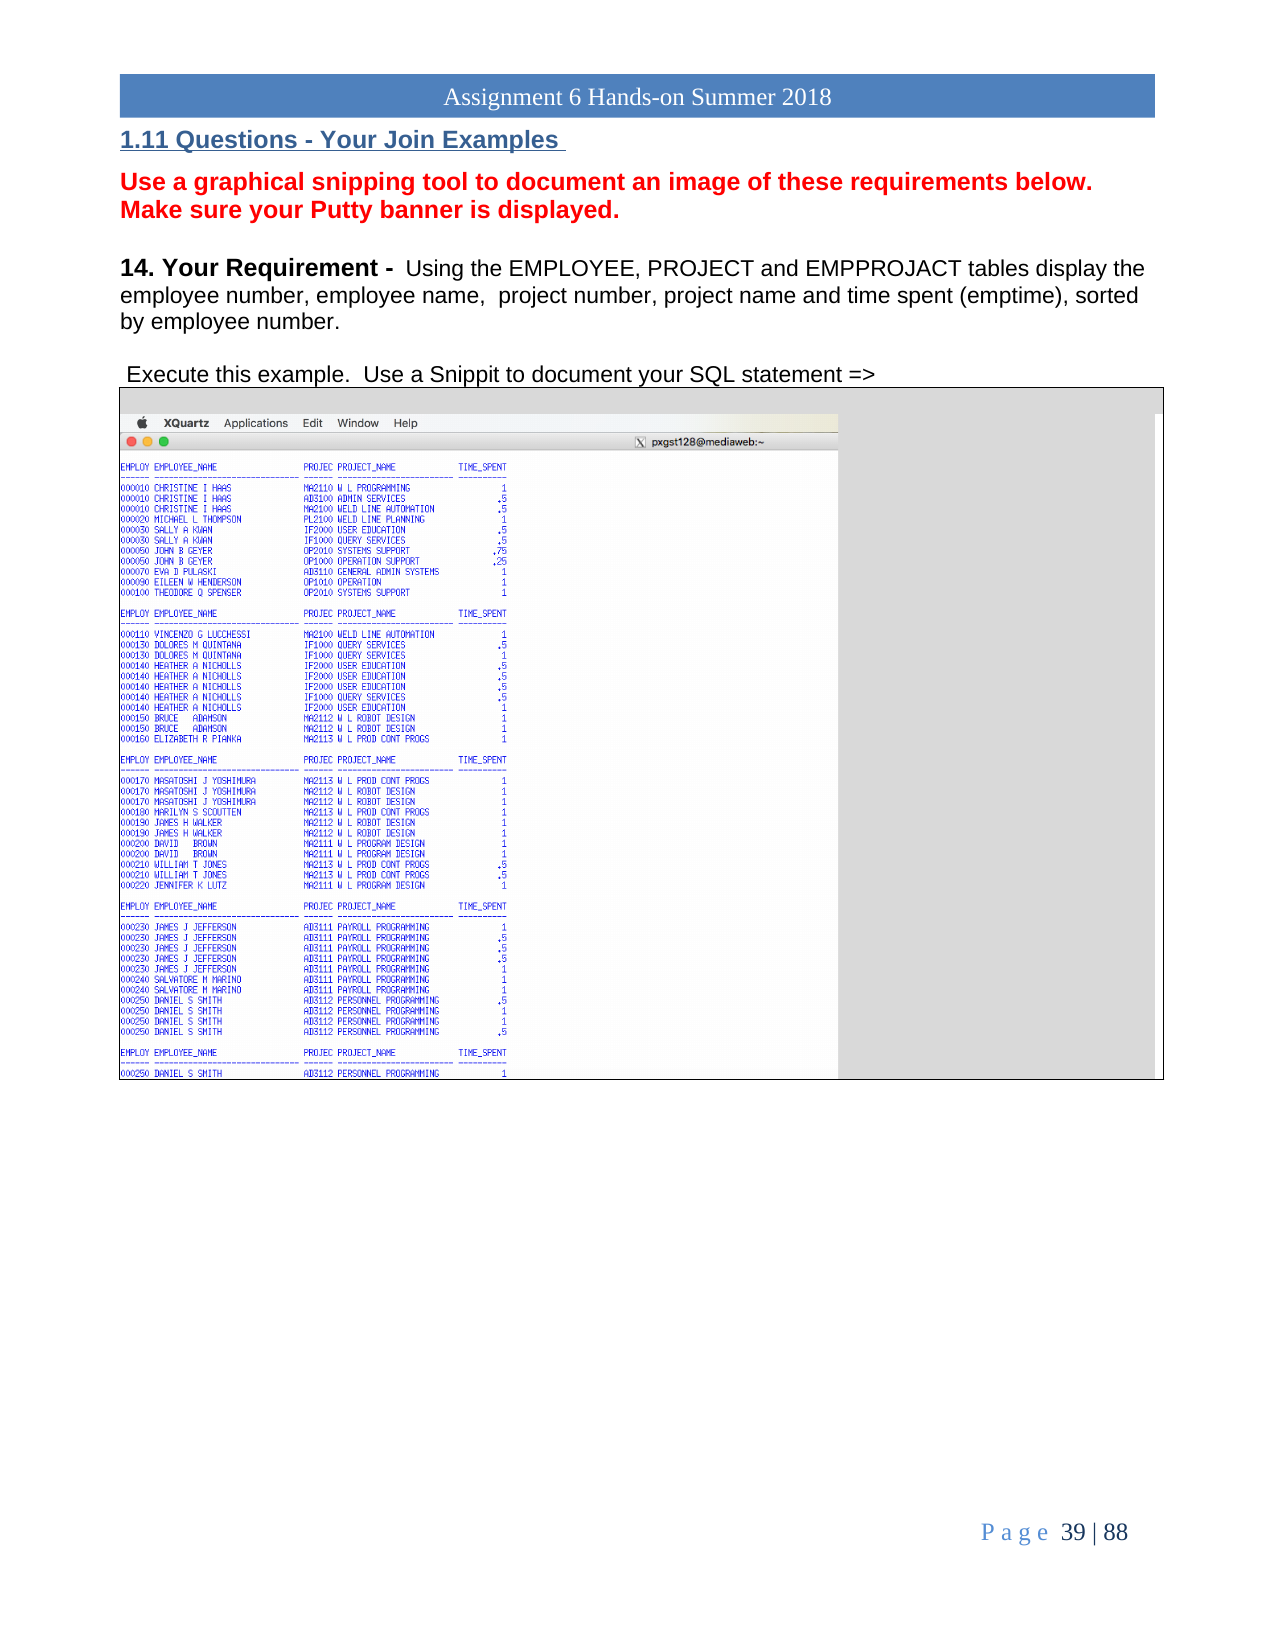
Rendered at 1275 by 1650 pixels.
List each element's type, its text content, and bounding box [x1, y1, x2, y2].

text Use a graphical snipping tool to document an image of these requirements below. [120, 167, 1155, 195]
text Execute this example. Use a Snippit to document your SQL statement => [120, 361, 1155, 387]
picture [120, 414, 839, 1079]
text Make sure your Putty banner is displayed. [120, 195, 1155, 224]
subtitle 1.11 Questions - Your Join Examples [120, 118, 1155, 154]
text 14. Your Requirement - Using the EMPLOYEE, PROJECT and EMPPROJACT tables display the employee number, employee name, project number, project name and time spent (emptime), sorted by employee number. [120, 253, 1155, 334]
